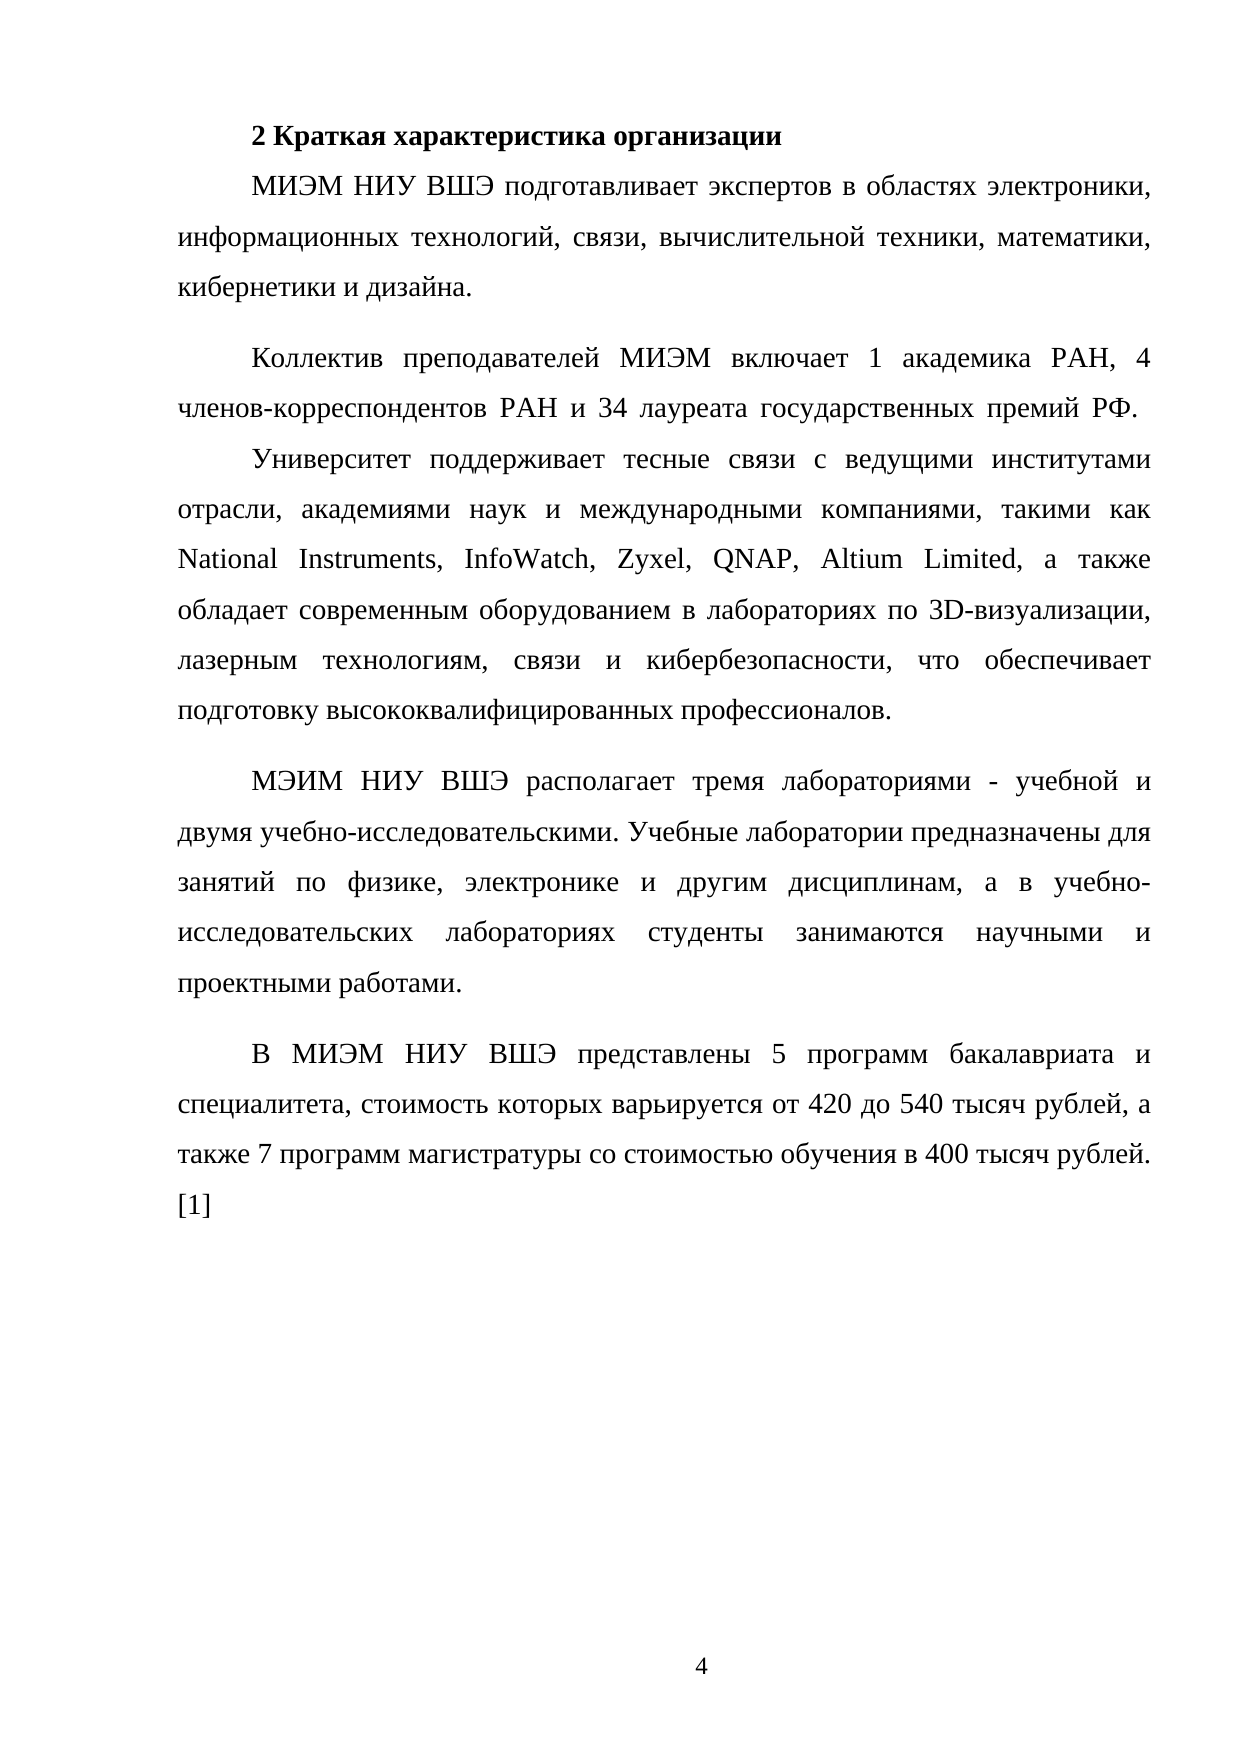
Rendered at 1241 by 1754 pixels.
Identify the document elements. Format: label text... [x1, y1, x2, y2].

subtitle 2 Краткая характеристика организации [177, 118, 1152, 152]
text МИЭМ НИУ ВШЭ подготавливает экспертов в областях электроники, информационных технологий, связи, вычислительной техники, математики, кибернетики и дизайна. [177, 168, 1152, 303]
text МЭИМ НИУ ВШЭ располагает тремя лабораториями - учебной и двумя учебно-исследовательскими. Учебные лаборатории предназначены для занятий по физике, электронике и другим дисциплинам, а в учебно-исследовательских лабораториях студенты занимаются научными и проектными работами. [177, 763, 1152, 998]
text Коллектив преподавателей МИЭМ включает 1 академика РАН, 4 членов-корреспондентов РАН и 34 лауреата государственных премий РФ. Университет поддерживает тесные связи с ведущими институтами отрасли, академиями наук и международными компаниями, такими как National Instruments, InfoWatch, Zyxel, QNAP, Altium Limited, а также обладает современным оборудованием в лабораториях по 3D-визуализации, лазерным технологиям, связи и кибербезопасности, что обеспечивает подготовку высококвалифицированных профессионалов. [177, 340, 1152, 726]
text В МИЭМ НИУ ВШЭ представлены 5 программ бакалавриата и специалитета, стоимость которых варьируется от 420 до 540 тысяч рублей, а также 7 программ магистратуры со стоимостью обучения в 400 тысяч рублей.[1] [177, 1036, 1152, 1220]
